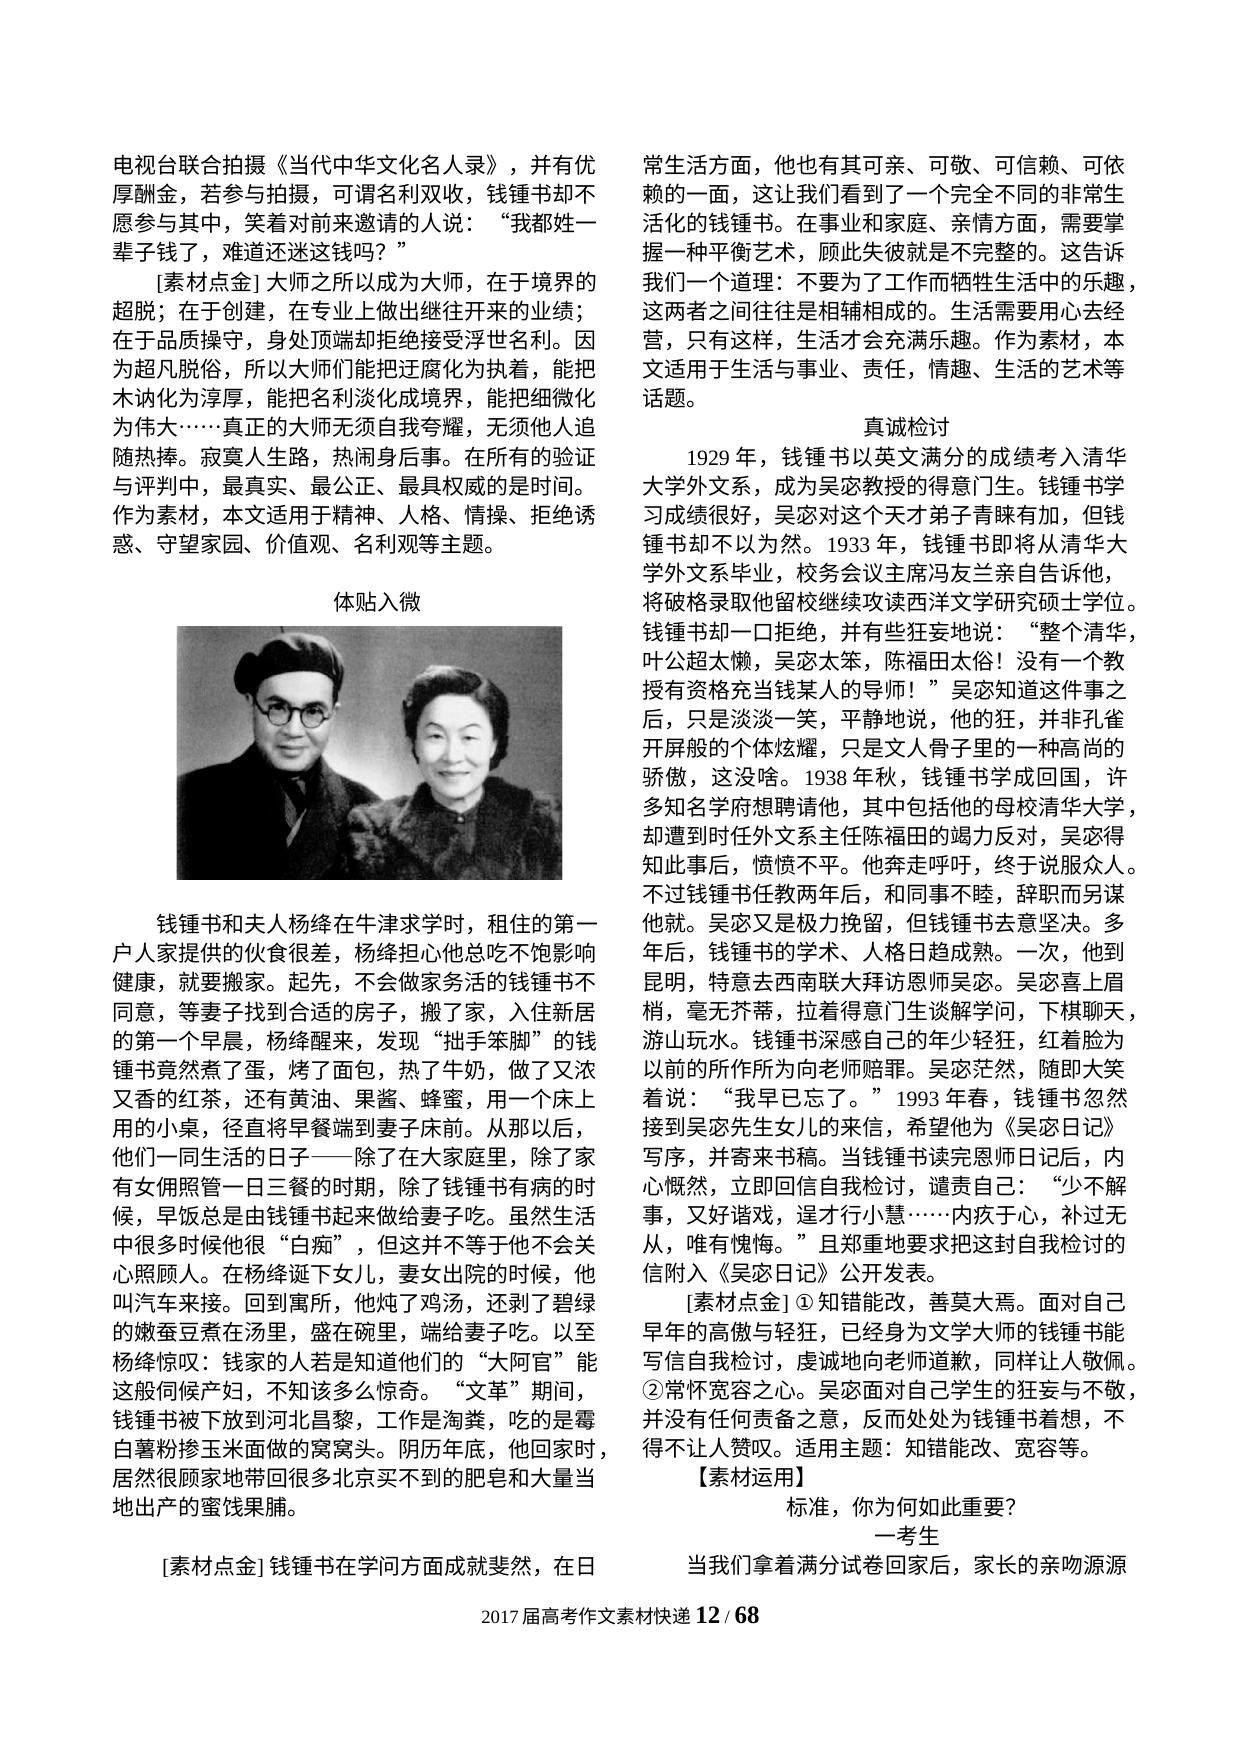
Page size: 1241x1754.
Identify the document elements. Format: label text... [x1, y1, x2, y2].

text 【素材运用】 [642, 1462, 1128, 1492]
text 1929年，钱锺书以英文满分的成绩考入清华大学外文系，成为吴宓教授的得意门生。钱锺书学习成绩很好，吴宓对这个天才弟子青睐有加，但钱锺书却不以为然。1933年，钱锺书即将从清华大学外文系毕业，校务会议主席冯友兰亲自告诉他，将破格录取他留校继续攻读西洋文学研究硕士学位。钱锺书却一口拒绝，并有些狂妄地说：“整个清华，叶公超太懒，吴宓太笨，陈福田太俗！没有一个教授有资格充当钱某人的导师！”吴宓知道这件事之后，只是淡淡一笑，平静地说，他的狂，并非孔雀开屏般的个体炫耀，只是文人骨子里的一种高尚的骄傲，这没啥。1938年秋，钱锺书学成回国，许多知名学府想聘请他，其中包括他的母校清华大学，却遭到时任外文系主任陈福田的竭力反对，吴宓得知此事后，愤愤不平。他奔走呼吁，终于说服众人。不过钱锺书任教两年后，和同事不睦，辞职而另谋他就。吴宓又是极力挽留，但钱锺书去意坚决。多年后，钱锺书的学术、人格日趋成熟。一次，他到昆明，特意去西南联大拜访恩师吴宓。吴宓喜上眉梢，毫无芥蒂，拉着得意门生谈解学问，下棋聊天，游山玩水。钱锺书深感自己的年少轻狂，红着脸为以前的所作所为向老师赔罪。吴宓茫然，随即大笑着说：“我早已忘了。”1993年春，钱锺书忽然接到吴宓先生女儿的来信，希望他为《吴宓日记》写序，并寄来书稿。当钱锺书读完恩师日记后，内心慨然，立即回信自我检讨，谴责自己：“少不解事，又好谐戏，逞才行小慧……内疚于心，补过无从，唯有愧悔。”且郑重地要求把这封自我检讨的信附入《吴宓日记》公开发表。 [642, 442, 1128, 1287]
text [素材点金] 钱锺书在学问方面成就斐然，在日常生活方面，他也有其可亲、可敬、可信赖、可依赖的一面，这让我们看到了一个完全不同的非常生活化的钱锺书。在事业和家庭、亲情方面，需要掌握一种平衡艺术，顾此失彼就是不完整的。这告诉我们一个道理：不要为了工作而牺牲生活中的乐趣，这两者之间往往是相辅相成的。生活需要用心去经营，只有这样，生活才会充满乐趣。作为素材，本文适用于生活与事业、责任，情趣、生活的艺术等话题。 [642, 150, 1128, 412]
text [素材点金] ①知错能改，善莫大焉。面对自己早年的高傲与轻狂，已经身为文学大师的钱锺书能写信自我检讨，虔诚地向老师道歉，同样让人敬佩。②常怀宽容之心。吴宓面对自己学生的狂妄与不敬，并没有任何责备之意，反而处处为钱锺书着想，不得不让人赞叹。适用主题：知错能改、宽容等。 [642, 1287, 1128, 1462]
text [素材点金] 大师之所以成为大师，在于境界的超脱；在于创建，在专业上做出继往开来的业绩；在于品质操守，身处顶端却拒绝接受浮世名利。因为超凡脱俗，所以大师们能把迂腐化为执着，能把木讷化为淳厚，能把名利淡化成境界，能把细微化为伟大……真正的大师无须自我夸耀，无须他人追随热捧。寂寞人生路，热闹身后事。在所有的验证与评判中，最真实、最公正、最具权威的是时间。作为素材，本文适用于精神、人格、情操、拒绝诱惑、守望家园、价值观、名利观等主题。 [112, 267, 598, 558]
text 体贴入微 [112, 587, 598, 617]
text 当我们拿着满分试卷回家后，家长的亲吻源源不断；但当拿到一张不及格试卷时，得到的只是一个巴掌。然而我满心欢喜拿着差两分就满分的试卷回家时，却跟拿不及格试卷的结果一样，心里不禁生出一个疑问：标准，你真的如此重要吗？我想说：“不！” [642, 1550, 1128, 1579]
text 一考生 [642, 1521, 1128, 1550]
text 钱锺书和夫人杨绛在牛津求学时，租住的第一户人家提供的伙食很差，杨绛担心他总吃不饱影响健康，就要搬家。起先，不会做家务活的钱锺书不同意，等妻子找到合适的房子，搬了家，入住新居的第一个早晨，杨绛醒来，发现“拙手笨脚”的钱锺书竟然煮了蛋，烤了面包，热了牛奶，做了又浓又香的红茶，还有黄油、果酱、蜂蜜，用一个床上用的小桌，径直将早餐端到妻子床前。从那以后，他们一同生活的日子——除了在大家庭里，除了家有女佣照管一日三餐的时期，除了钱锺书有病的时候，早饭总是由钱锺书起来做给妻子吃。虽然生活中很多时候他很“白痴”，但这并不等于他不会关心照顾人。在杨绛诞下女儿，妻女出院的时候，他叫汽车来接。回到寓所，他炖了鸡汤，还剥了碧绿的嫩蚕豆煮在汤里，盛在碗里，端给妻子吃。以至杨绛惊叹：钱家的人若是知道他们的“大阿官”能这般伺候产妇，不知该多么惊奇。“文革”期间，钱锺书被下放到河北昌黎，工作是淘粪，吃的是霉白薯粉掺玉米面做的窝窝头。阴历年底，他回家时，居然很顾家地带回很多北京买不到的肥皂和大量当地出产的蜜饯果脯。 [112, 909, 598, 1522]
text 真诚检讨 [642, 412, 1128, 442]
picture [176, 626, 563, 880]
text 标准，你为何如此重要？ [642, 1492, 1128, 1521]
